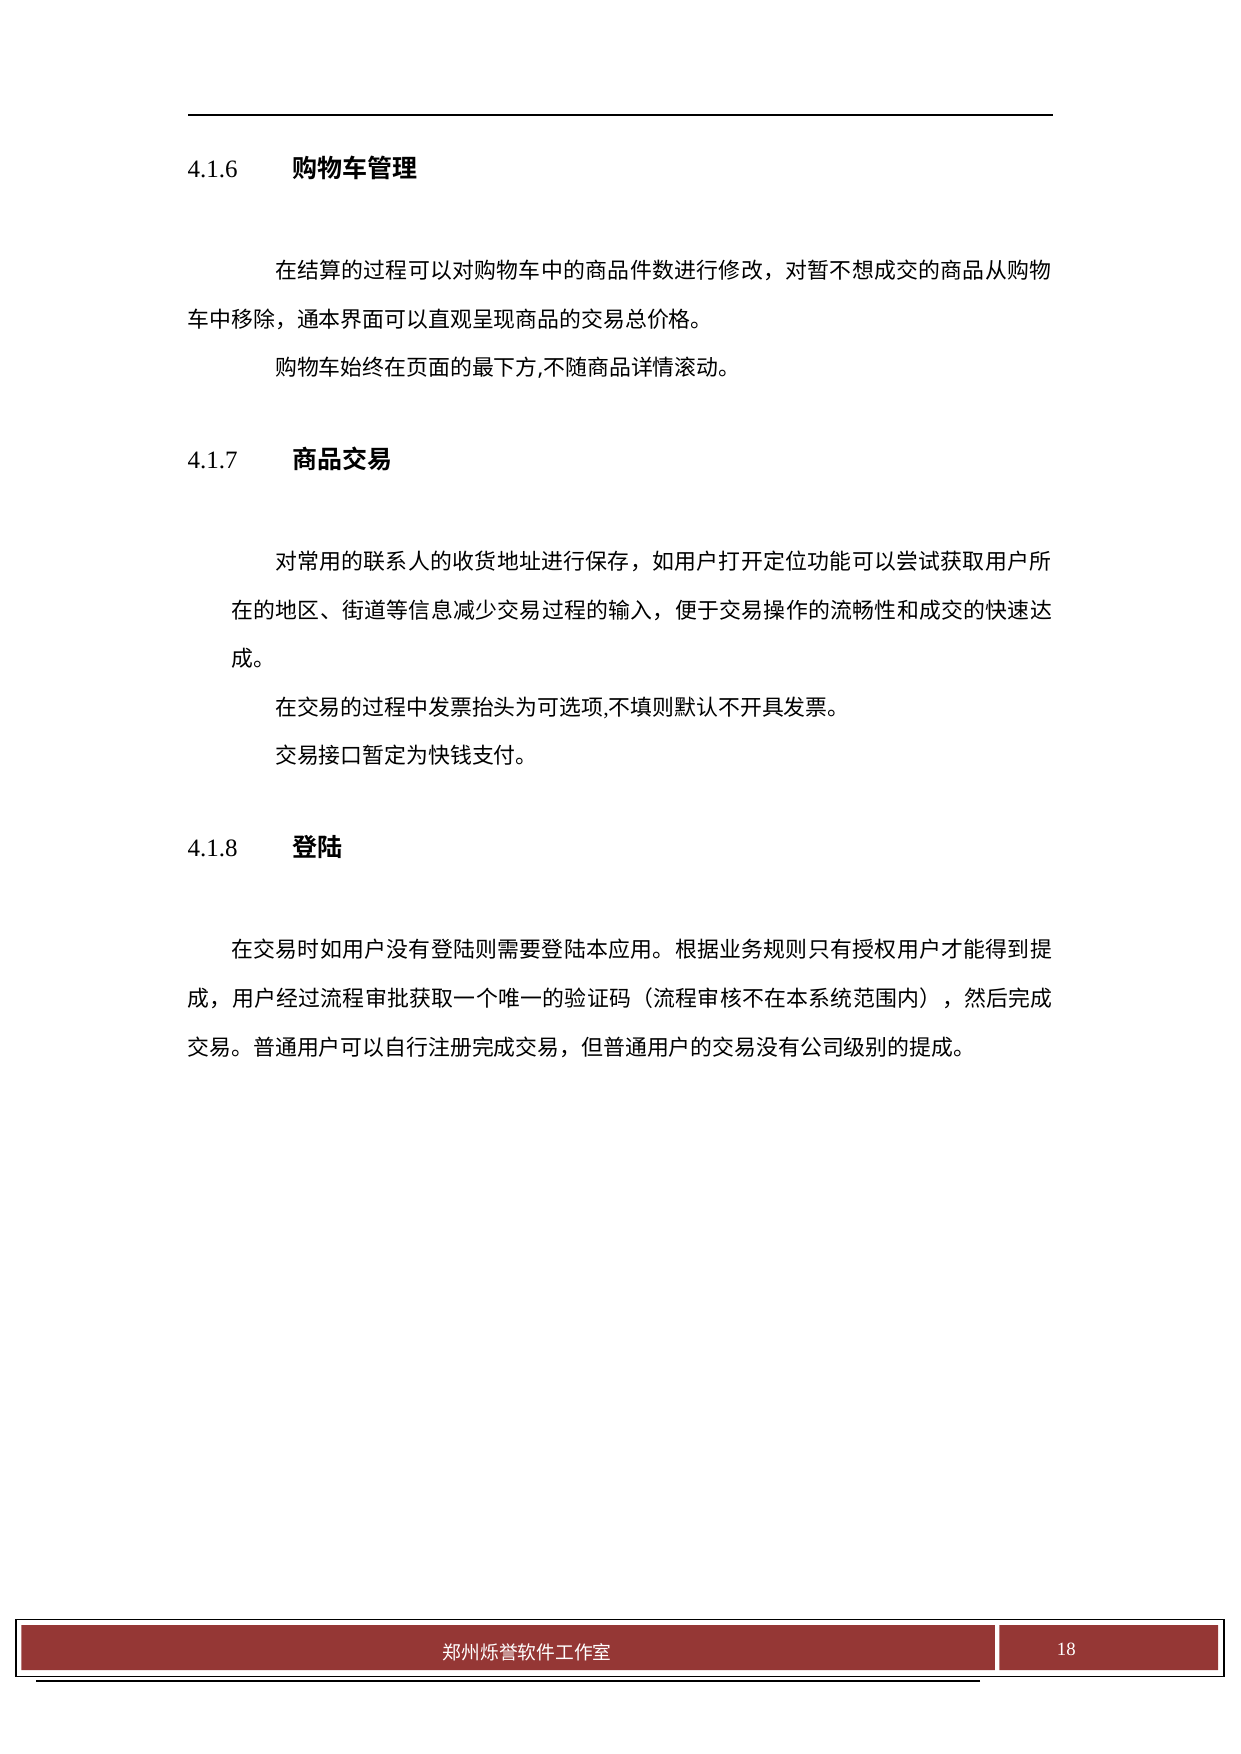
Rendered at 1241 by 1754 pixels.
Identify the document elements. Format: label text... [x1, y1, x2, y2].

subtitle 登陆 [187, 813, 1053, 878]
text 购物车始终在页面的最下方,不随商品详情滚动。 [187, 349, 1053, 382]
text 对常用的联系人的收货地址进行保存，如用户打开定位功能可以尝试获取用户所在的地区、街道等信息减少交易过程的输入，便于交易操作的流畅性和成交的快速达成。 [231, 543, 1053, 673]
subtitle 商品交易 [187, 425, 1053, 490]
subtitle 购物车管理 [187, 134, 1053, 199]
text 交易接口暂定为快钱支付。 [231, 738, 1053, 770]
text 在交易时如用户没有登陆则需要登陆本应用。根据业务规则只有授权用户才能得到提成，用户经过流程审批获取一个唯一的验证码（流程审核不在本系统范围内），然后完成交易。普通用户可以自行注册完成交易，但普通用户的交易没有公司级别的提成。 [187, 932, 1053, 1062]
text 在结算的过程可以对购物车中的商品件数进行修改，对暂不想成交的商品从购物车中移除，通本界面可以直观呈现商品的交易总价格。 [187, 252, 1053, 334]
text 在交易的过程中发票抬头为可选项,不填则默认不开具发票。 [231, 689, 1053, 722]
